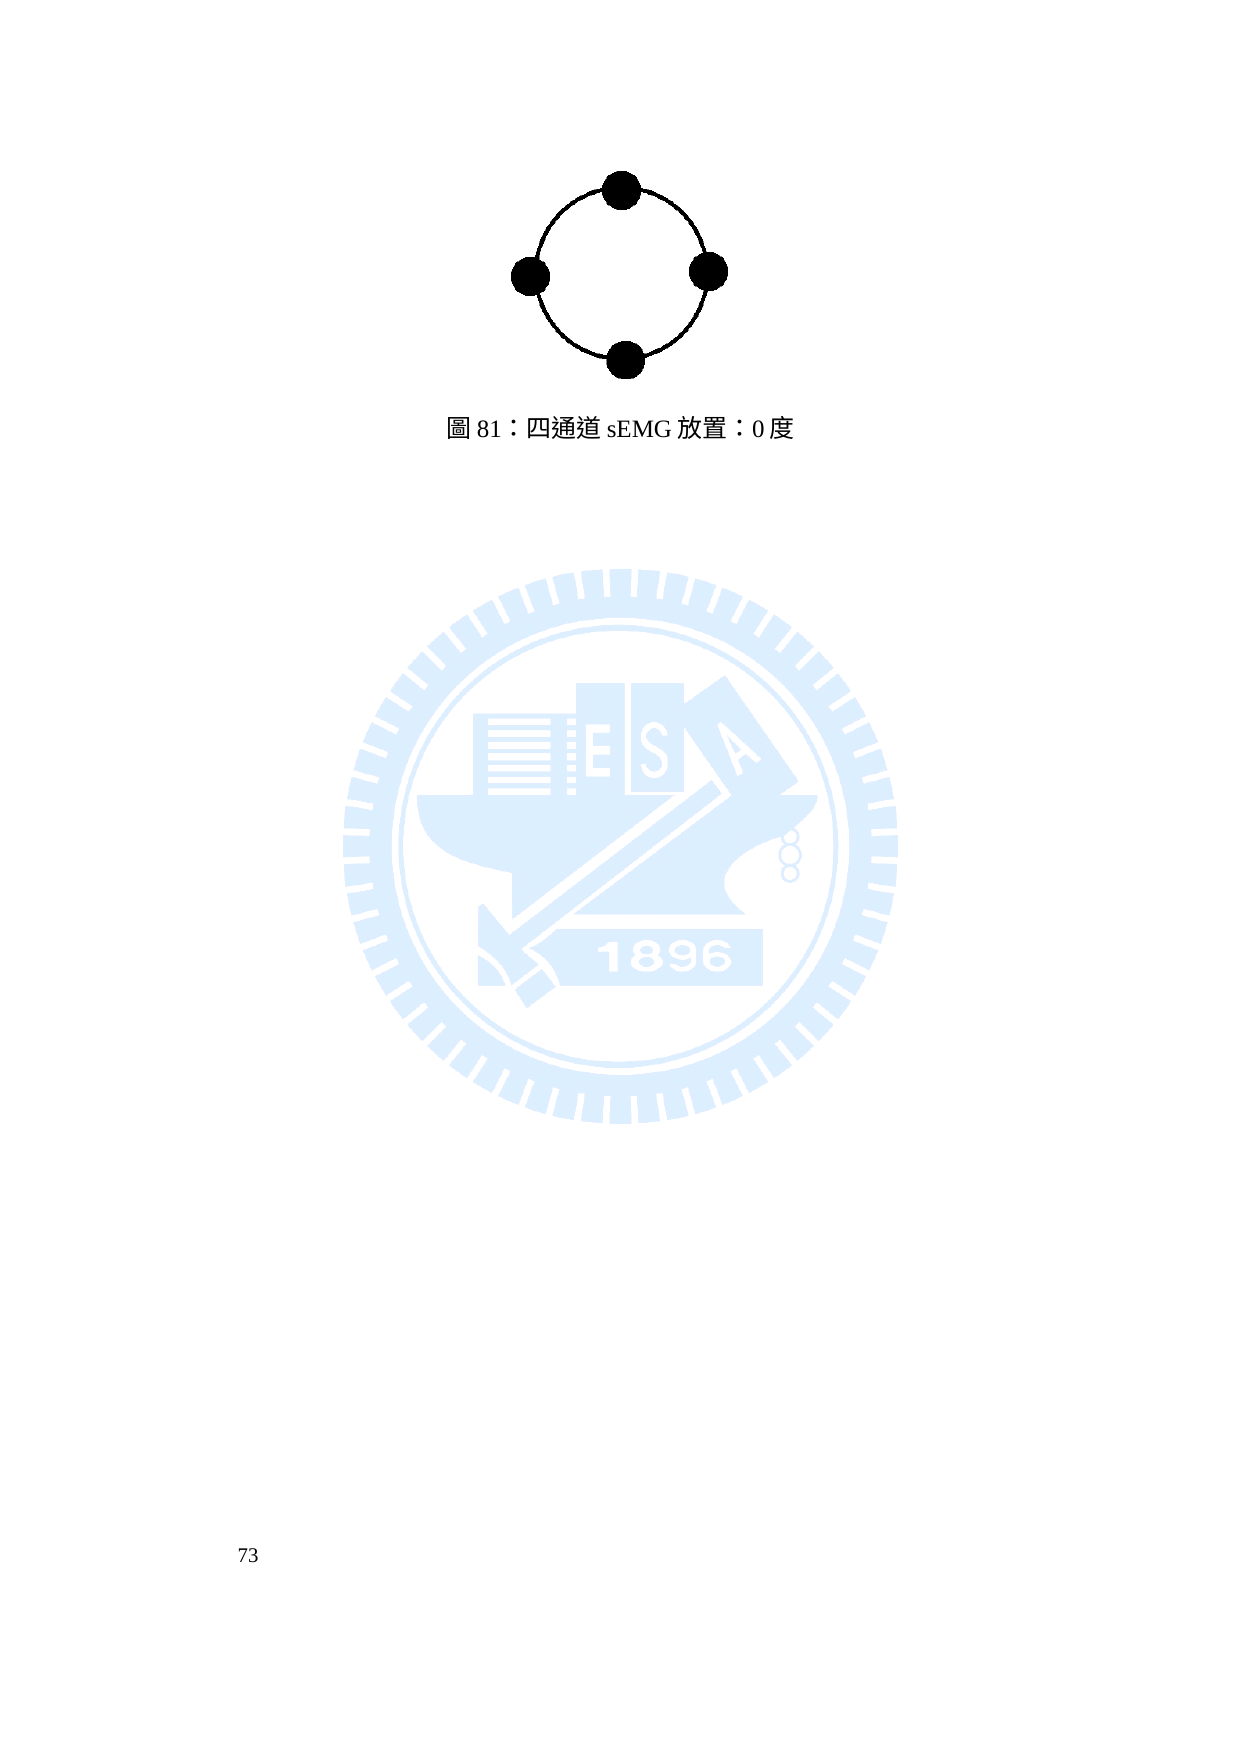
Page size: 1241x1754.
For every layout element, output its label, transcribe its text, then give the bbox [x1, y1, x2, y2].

text 圖 81：四通道sEMG放置：0度 [187, 405, 1053, 449]
picture [505, 163, 735, 391]
